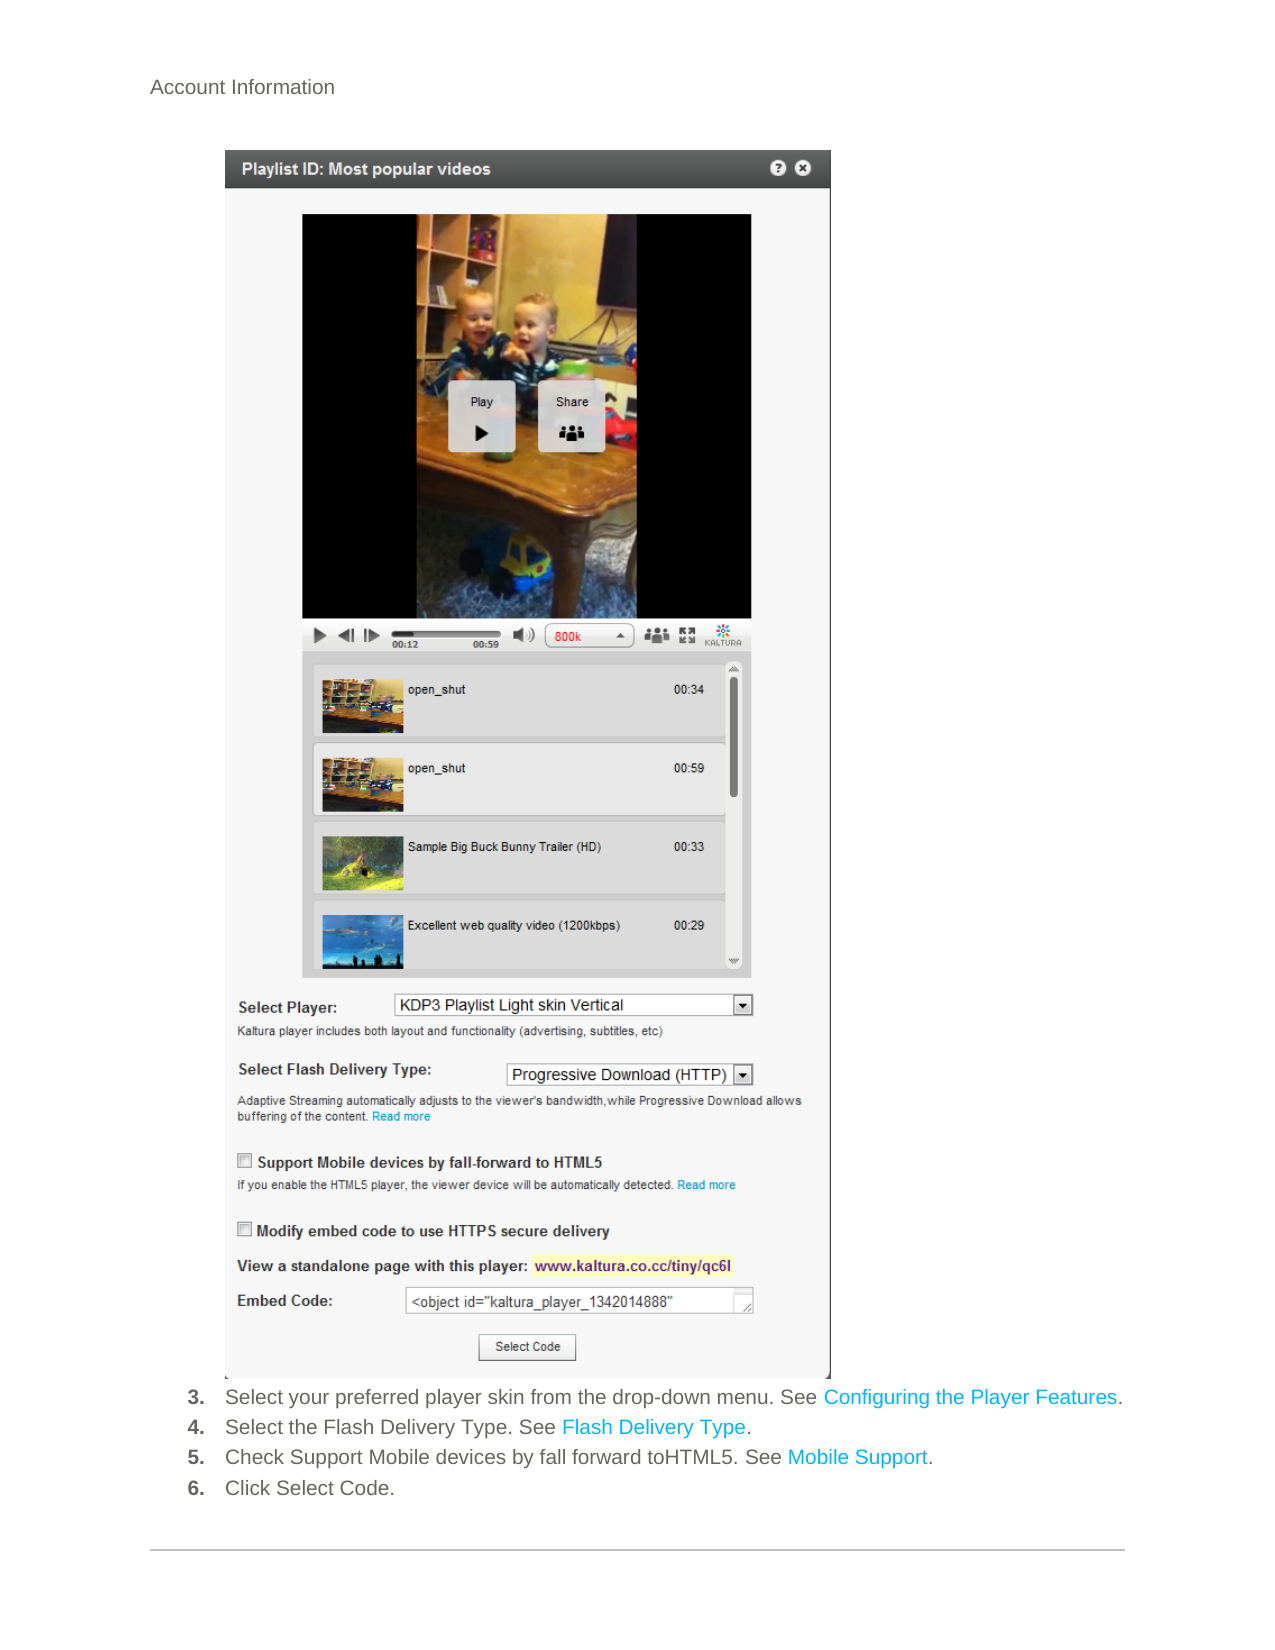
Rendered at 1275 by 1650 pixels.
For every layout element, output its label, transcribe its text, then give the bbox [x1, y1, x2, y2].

list Check Support Mobile devices by fall forward toHTML5. See Mobile Support. [187, 1445, 1125, 1469]
picture [225, 150, 831, 1379]
list Click Select Code. [187, 1475, 1125, 1499]
list Select your preferred player skin from the drop-down menu. See Configuring the Player Features. [187, 1385, 1125, 1409]
list Select the Flash Delivery Type. See Flash Delivery Type. [187, 1415, 1125, 1439]
